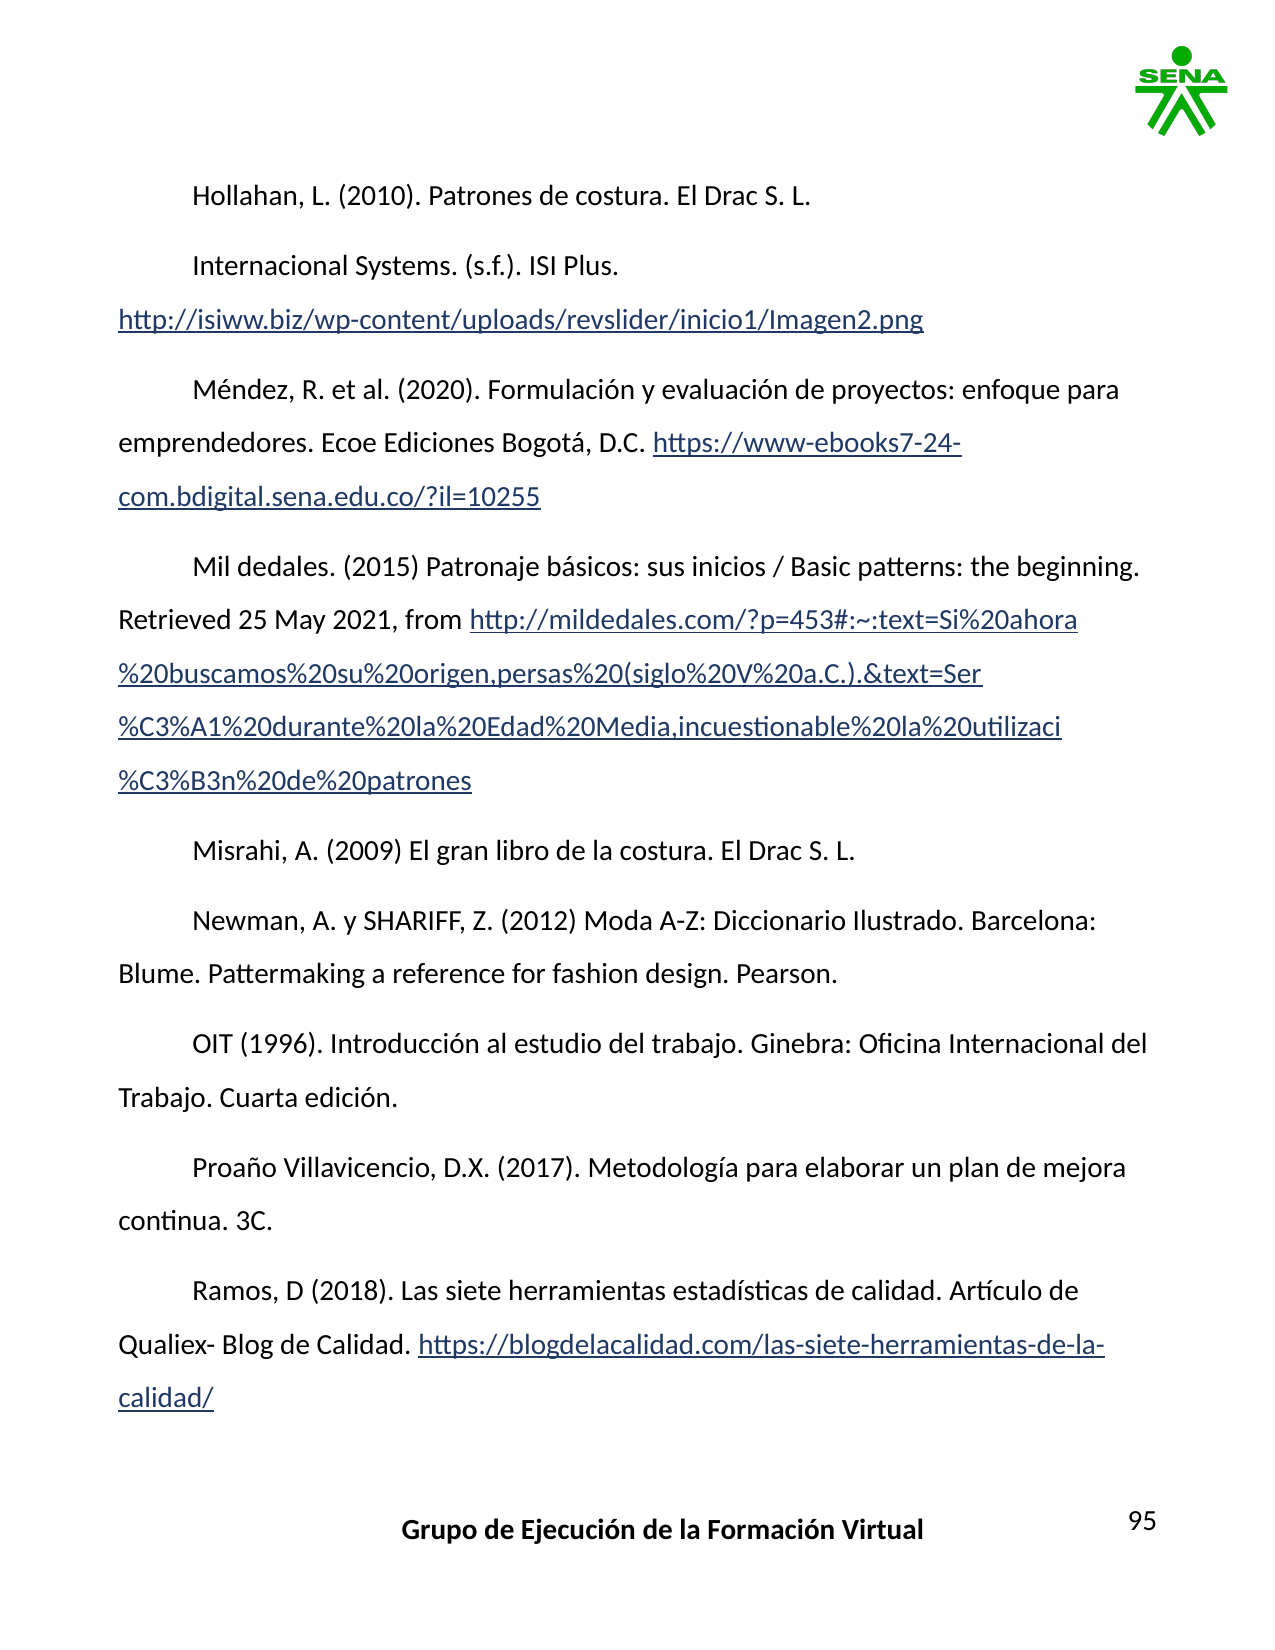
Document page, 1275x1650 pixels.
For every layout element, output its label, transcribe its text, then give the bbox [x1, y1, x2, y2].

text Newman, A. y SHARIFF, Z. (2012) Moda A-Z: Diccionario Ilustrado. Barcelona: Blume. Pattermaking a reference for fashion design. Pearson. [118, 902, 1157, 991]
text Ramos, D (2018). Las siete herramientas estadísticas de calidad. Artículo de Qualiex- Blog de Calidad. https://blogdelacalidad.com/las-siete-herramientas-de-la-calidad/ [118, 1272, 1157, 1415]
text Misrahi, A. (2009) El gran libro de la costura. El Drac S. L. [118, 832, 1157, 867]
text Mil dedales. (2015) Patronaje básicos: sus inicios / Basic patterns: the beginning. Retrieved 25 May 2021, from http://mildedales.com/?p=453#:~:text=Si%20ahora%20buscamos%20su%20origen,persas%20(siglo%20V%20a.C.).&text=Ser%C3%A1%20durante%20la%20Edad%20Media,incuestionable%20la%20utilizaci%C3%B3n%20de%20patrones [118, 548, 1157, 797]
text Proaño Villavicencio, D.X. (2017). Metodología para elaborar un plan de mejora continua. 3C. [118, 1149, 1157, 1238]
text OIT (1996). Introducción al estudio del trabajo. Ginebra: Oficina Internacional del Trabajo. Cuarta edición. [118, 1025, 1157, 1114]
picture [1135, 46, 1228, 136]
text Hollahan, L. (2010). Patrones de costura. El Drac S. L. [118, 177, 1157, 213]
text Méndez, R. et al. (2020). Formulación y evaluación de proyectos: enfoque para emprendedores. Ecoe Ediciones Bogotá, D.C. https://www-ebooks7-24-com.bdigital.sena.edu.co/?il=10255 [118, 371, 1157, 513]
text Internacional Systems. (s.f.). ISI Plus. http://isiww.biz/wp-content/uploads/revslider/inicio1/Imagen2.png [118, 247, 1157, 336]
